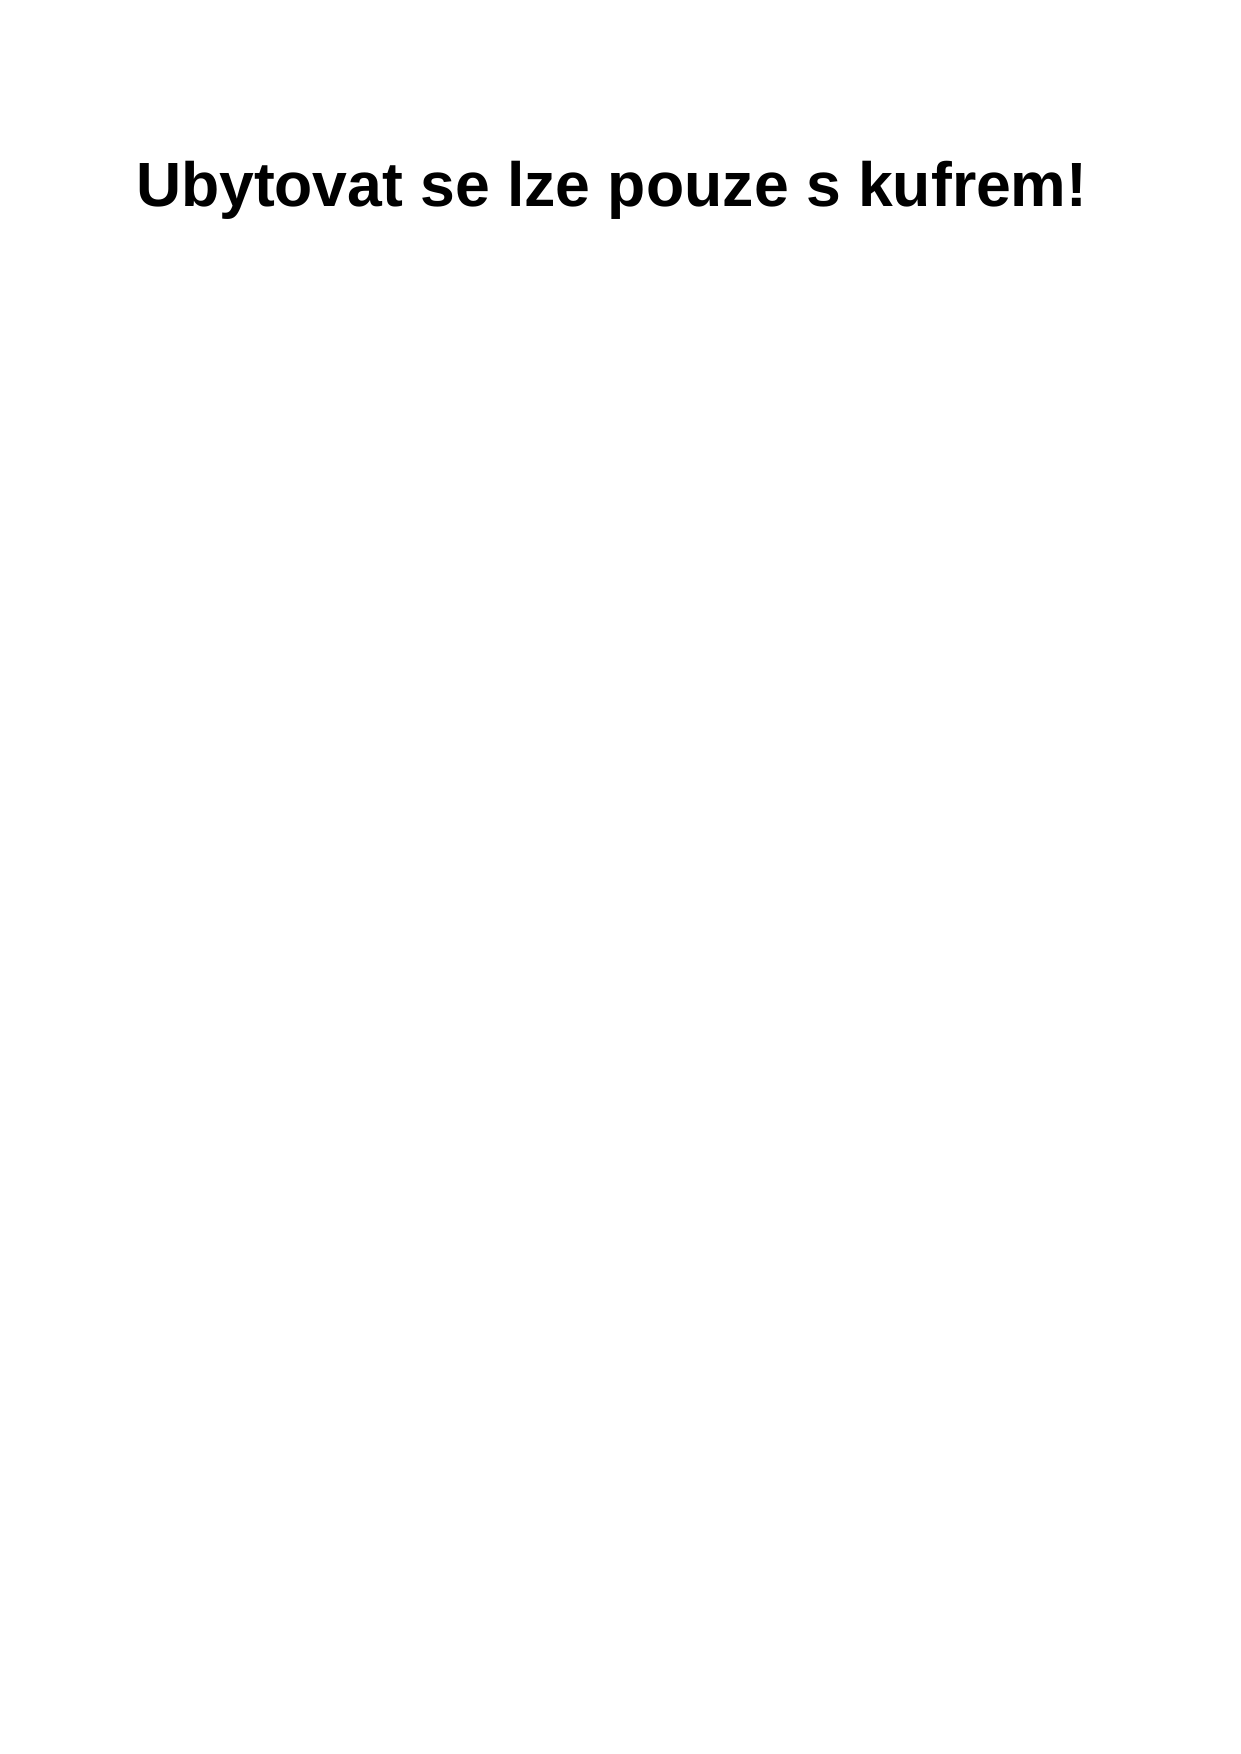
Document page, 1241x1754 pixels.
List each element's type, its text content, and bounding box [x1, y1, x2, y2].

text Ubytovat se lze pouze s kufrem! [136, 148, 1110, 219]
